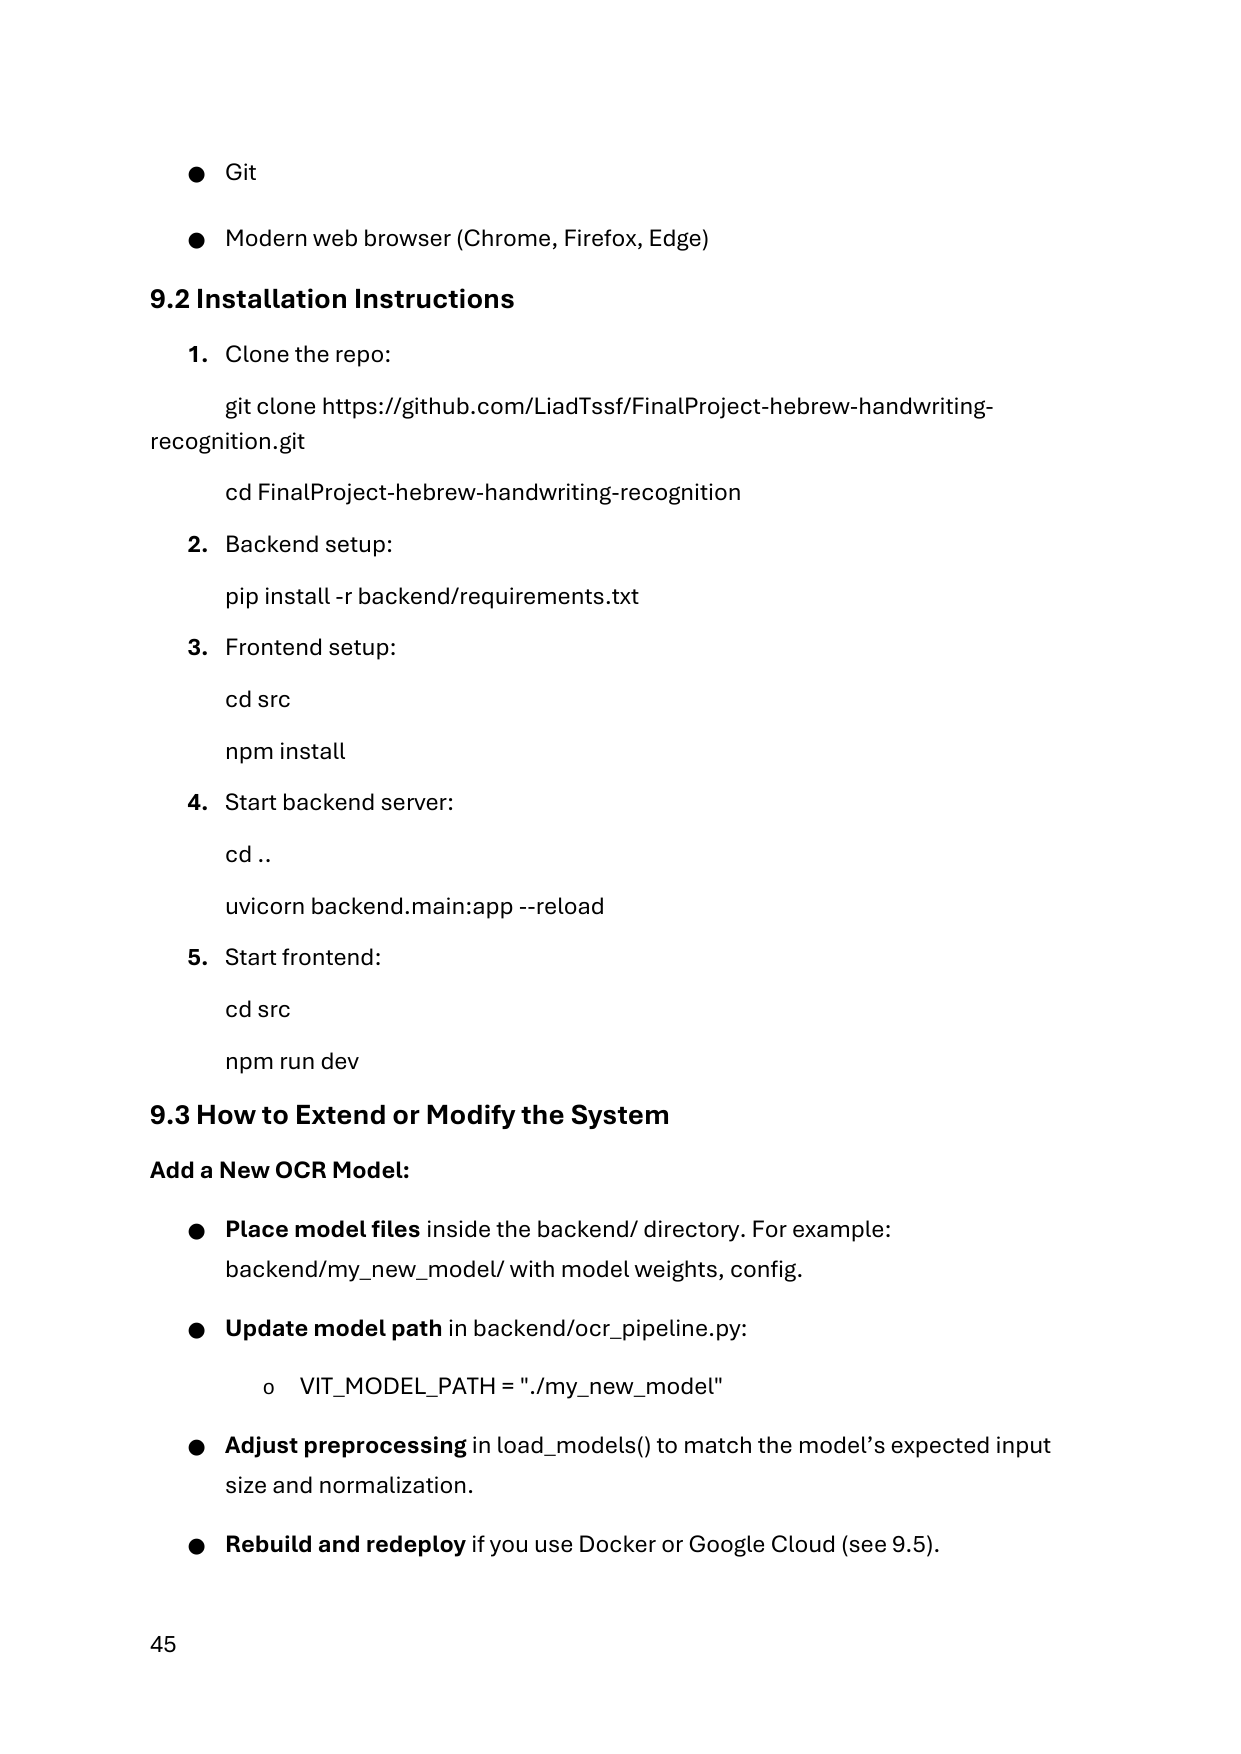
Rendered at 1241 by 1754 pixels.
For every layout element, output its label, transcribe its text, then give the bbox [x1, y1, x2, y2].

text cd FinalProject-hebrew-handwriting-recognition [150, 477, 1090, 508]
text pip install -r backend/requirements.txt [150, 581, 1090, 611]
text 9.2 Installation Instructions [150, 281, 1090, 317]
list Adjust preprocessing in load_models() to match the model’s expected input size and normalization. [187, 1423, 1090, 1501]
text npm run dev [225, 1046, 1090, 1076]
list Backend setup: [187, 529, 1090, 559]
text cd src [225, 684, 1090, 714]
list Start backend server: [187, 787, 1090, 818]
text Add a New OCR Model: [150, 1155, 1090, 1186]
list Update model path in backend/ocr_pipeline.py: [187, 1306, 1090, 1348]
text cd .. [225, 839, 1090, 869]
list Frontend setup: [187, 632, 1090, 663]
text npm install [225, 736, 1090, 766]
text git clone https://github.com/LiadTssf/FinalProject-hebrew-handwriting-recognition.git [150, 391, 1090, 456]
text cd src [225, 994, 1090, 1024]
list Start frontend: [187, 942, 1090, 973]
list Modern web browser (Chrome, Firefox, Edge) [187, 216, 1090, 258]
list Rebuild and redeploy if you use Docker or Google Cloud (see 9.5). [187, 1522, 1090, 1564]
text uvicorn backend.main:app --reload [225, 891, 1090, 921]
list Place model files inside the backend/ directory. For example: backend/my_new_model/ with model weights, config. [187, 1207, 1090, 1284]
text 9.3 How to Extend or Modify the System [150, 1097, 1090, 1133]
list Clone the repo: [187, 339, 1090, 369]
list VIT_MODEL_PATH = "./my_new_model" [262, 1371, 1090, 1402]
list Git [187, 150, 1090, 193]
